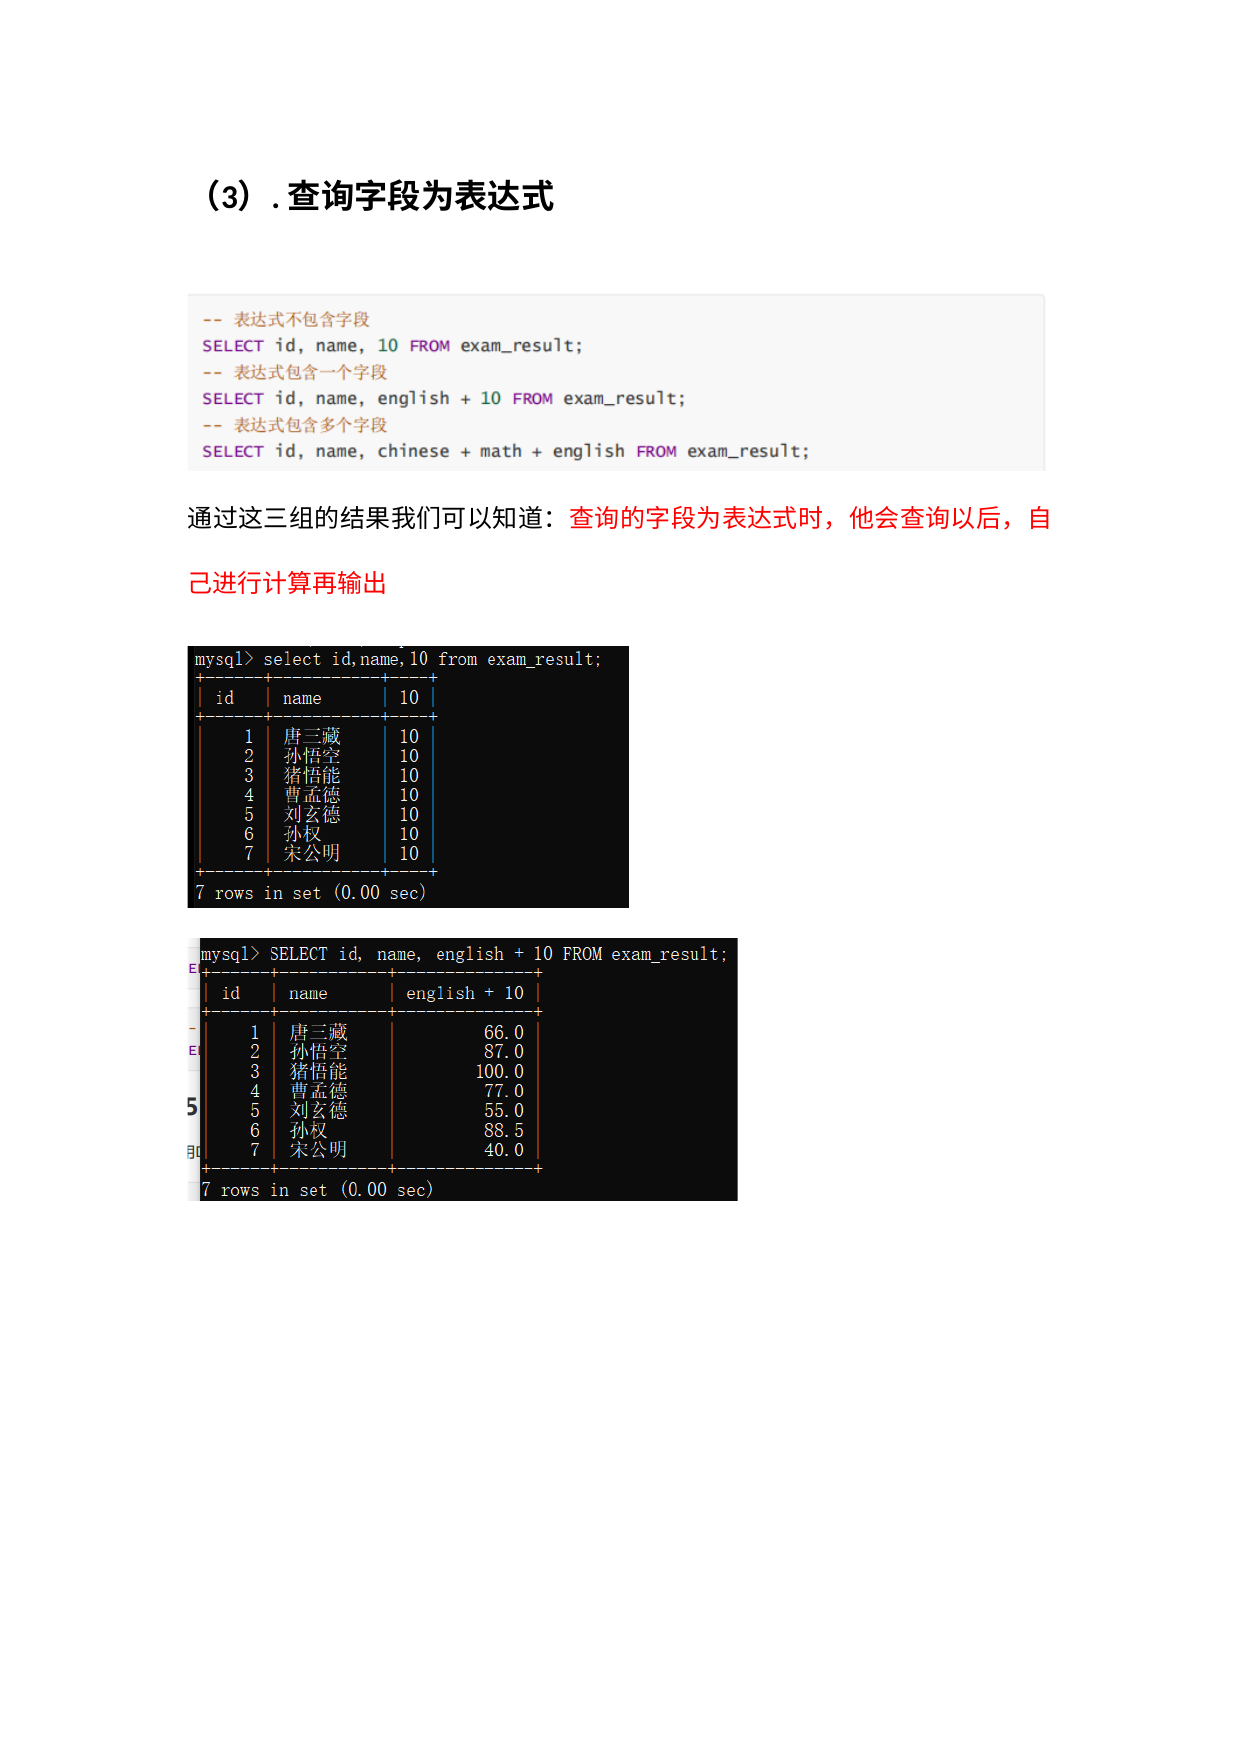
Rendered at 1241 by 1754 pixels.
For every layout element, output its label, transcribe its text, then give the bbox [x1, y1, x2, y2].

text 通过这三组的结果我们可以知道：查询的字段为表达式时，他会查询以后，自己进行计算再输出 [187, 484, 1053, 614]
picture [187, 646, 629, 908]
picture [187, 938, 738, 1201]
subtitle （3）. 查询字段为表达式 [187, 162, 1053, 227]
picture [187, 288, 1053, 471]
